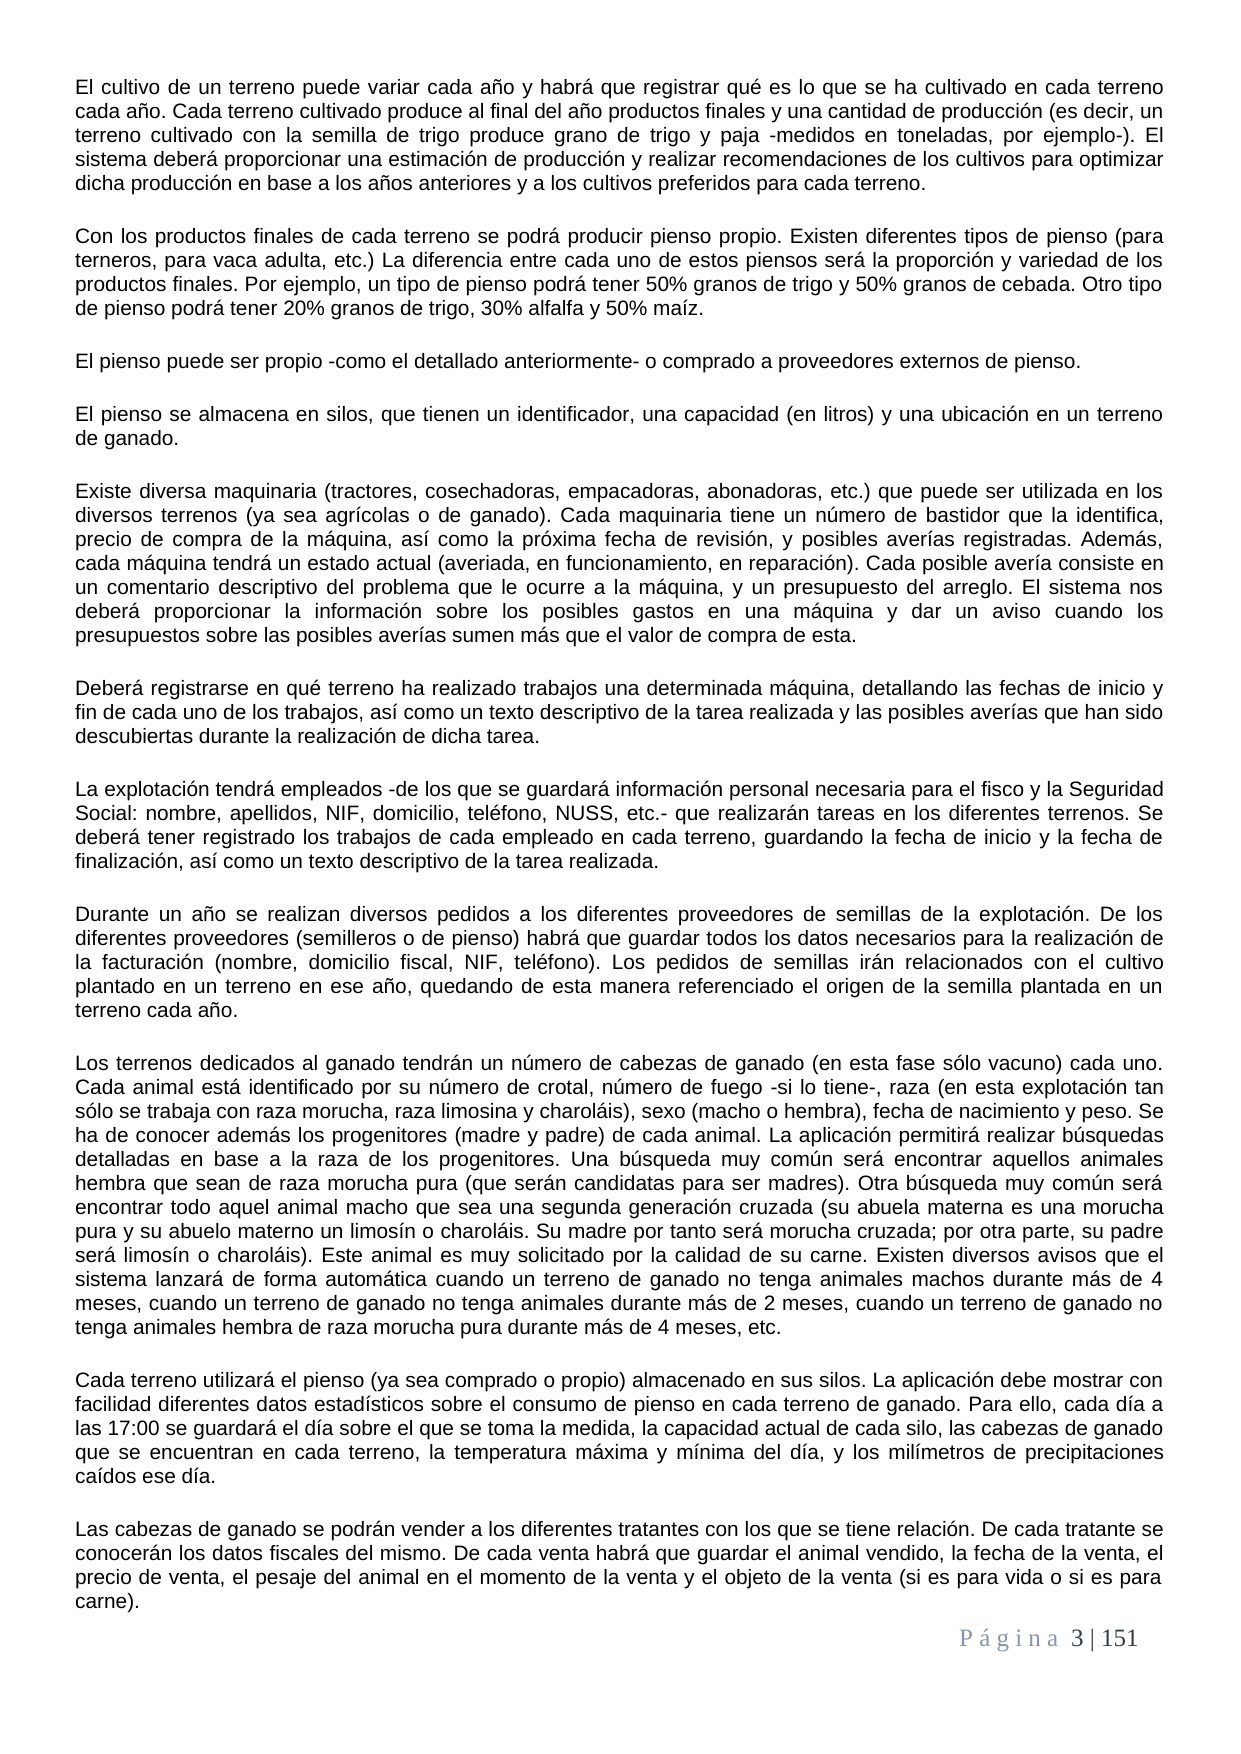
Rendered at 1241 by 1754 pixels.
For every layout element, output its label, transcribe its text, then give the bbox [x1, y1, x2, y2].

text Existe diversa maquinaria (tractores, cosechadoras, empacadoras, abonadoras, etc.) que puede ser utilizada en los diversos terrenos (ya sea agrícolas o de ganado). Cada maquinaria tiene un número de bastidor que la identifica, precio de compra de la máquina, así como la próxima fecha de revisión, y posibles averías registradas. Además, cada máquina tendrá un estado actual (averiada, en funcionamiento, en reparación). Cada posible avería consiste en un comentario descriptivo del problema que le ocurre a la máquina, y un presupuesto del arreglo. El sistema nos deberá proporcionar la información sobre los posibles gastos en una máquina y dar un aviso cuando los presupuestos sobre las posibles averías sumen más que el valor de compra de esta. [75, 479, 1165, 647]
text El cultivo de un terreno puede variar cada año y habrá que registrar qué es lo que se ha cultivado en cada terreno cada año. Cada terreno cultivado produce al final del año productos finales y una cantidad de producción (es decir, un terreno cultivado con la semilla de trigo produce grano de trigo y paja -medidos en toneladas, por ejemplo-). El sistema deberá proporcionar una estimación de producción y realizar recomendaciones de los cultivos para optimizar dicha producción en base a los años anteriores y a los cultivos preferidos para cada terreno. [75, 75, 1165, 195]
text Durante un año se realizan diversos pedidos a los diferentes proveedores de semillas de la explotación. De los diferentes proveedores (semilleros o de pienso) habrá que guardar todos los datos necesarios para la realización de la facturación (nombre, domicilio fiscal, NIF, teléfono). Los pedidos de semillas irán relacionados con el cultivo plantado en un terreno en ese año, quedando de esta manera referenciado el origen de la semilla plantada en un terreno cada año. [75, 902, 1165, 1022]
text Deberá registrarse en qué terreno ha realizado trabajos una determinada máquina, detallando las fechas de inicio y fin de cada uno de los trabajos, así como un texto descriptivo de la tarea realizada y las posibles averías que han sido descubiertas durante la realización de dicha tarea. [75, 676, 1165, 748]
text Las cabezas de ganado se podrán vender a los diferentes tratantes con los que se tiene relación. De cada tratante se conocerán los datos fiscales del mismo. De cada venta habrá que guardar el animal vendido, la fecha de la venta, el precio de venta, el pesaje del animal en el momento de la venta y el objeto de la venta (si es para vida o si es para carne). [75, 1517, 1165, 1612]
text Los terrenos dedicados al ganado tendrán un número de cabezas de ganado (en esta fase sólo vacuno) cada uno. Cada animal está identificado por su número de crotal, número de fuego -si lo tiene-, raza (en esta explotación tan sólo se trabaja con raza morucha, raza limosina y charoláis), sexo (macho o hembra), fecha de nacimiento y peso. Se ha de conocer además los progenitores (madre y padre) de cada animal. La aplicación permitirá realizar búsquedas detalladas en base a la raza de los progenitores. Una búsqueda muy común será encontrar aquellos animales hembra que sean de raza morucha pura (que serán candidatas para ser madres). Otra búsqueda muy común será encontrar todo aquel animal macho que sea una segunda generación cruzada (su abuela materna es una morucha pura y su abuelo materno un limosín o charoláis. Su madre por tanto será morucha cruzada; por otra parte, su padre será limosín o charoláis). Este animal es muy solicitado por la calidad de su carne. Existen diversos avisos que el sistema lanzará de forma automática cuando un terreno de ganado no tenga animales machos durante más de 4 meses, cuando un terreno de ganado no tenga animales durante más de 2 meses, cuando un terreno de ganado no tenga animales hembra de raza morucha pura durante más de 4 meses, etc. [75, 1051, 1165, 1338]
text Con los productos finales de cada terreno se podrá producir pienso propio. Existen diferentes tipos de pienso (para terneros, para vaca adulta, etc.) La diferencia entre cada uno de estos piensos será la proporción y variedad de los productos finales. Por ejemplo, un tipo de pienso podrá tener 50% granos de trigo y 50% granos de cebada. Otro tipo de pienso podrá tener 20% granos de trigo, 30% alfalfa y 50% maíz. [75, 224, 1165, 320]
text La explotación tendrá empleados -de los que se guardará información personal necesaria para el fisco y la Seguridad Social: nombre, apellidos, NIF, domicilio, teléfono, NUSS, etc.- que realizarán tareas en los diferentes terrenos. Se deberá tener registrado los trabajos de cada empleado en cada terreno, guardando la fecha de inicio y la fecha de finalización, así como un texto descriptivo de la tarea realizada. [75, 777, 1165, 873]
text El pienso se almacena en silos, que tienen un identificador, una capacidad (en litros) y una ubicación en un terreno de ganado. [75, 402, 1165, 450]
text Cada terreno utilizará el pienso (ya sea comprado o propio) almacenado en sus silos. La aplicación debe mostrar con facilidad diferentes datos estadísticos sobre el consumo de pienso en cada terreno de ganado. Para ello, cada día a las 17:00 se guardará el día sobre el que se toma la medida, la capacidad actual de cada silo, las cabezas de ganado que se encuentran en cada terreno, la temperatura máxima y mínima del día, y los milímetros de precipitaciones caídos ese día. [75, 1368, 1165, 1487]
text El pienso puede ser propio -como el detallado anteriormente- o comprado a proveedores externos de pienso. [75, 349, 1165, 373]
